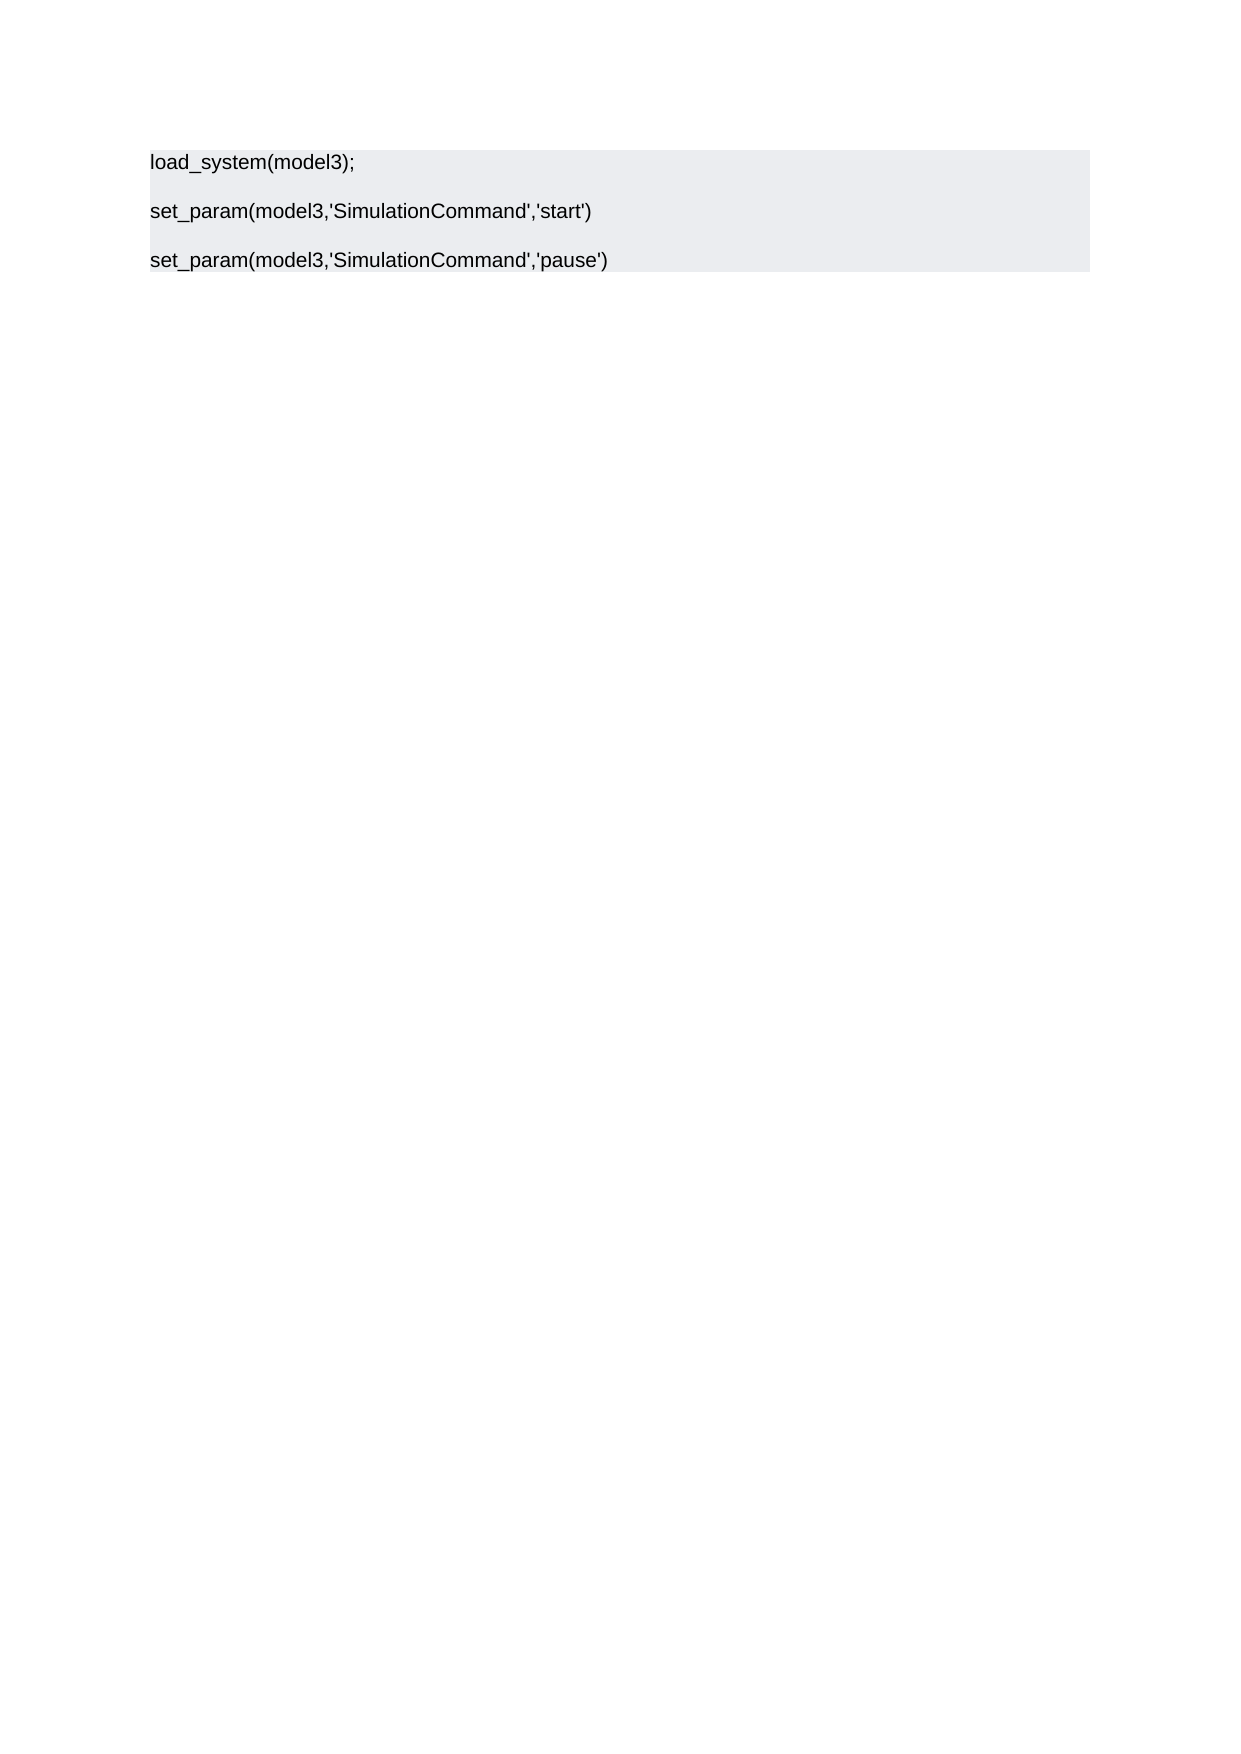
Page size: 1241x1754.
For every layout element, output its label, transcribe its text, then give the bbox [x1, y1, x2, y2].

text set_param(model3,'SimulationCommand','pause') [150, 248, 1090, 272]
text load_system(model3); [150, 150, 1090, 174]
text set_param(model3,'SimulationCommand','start') [150, 199, 1090, 223]
